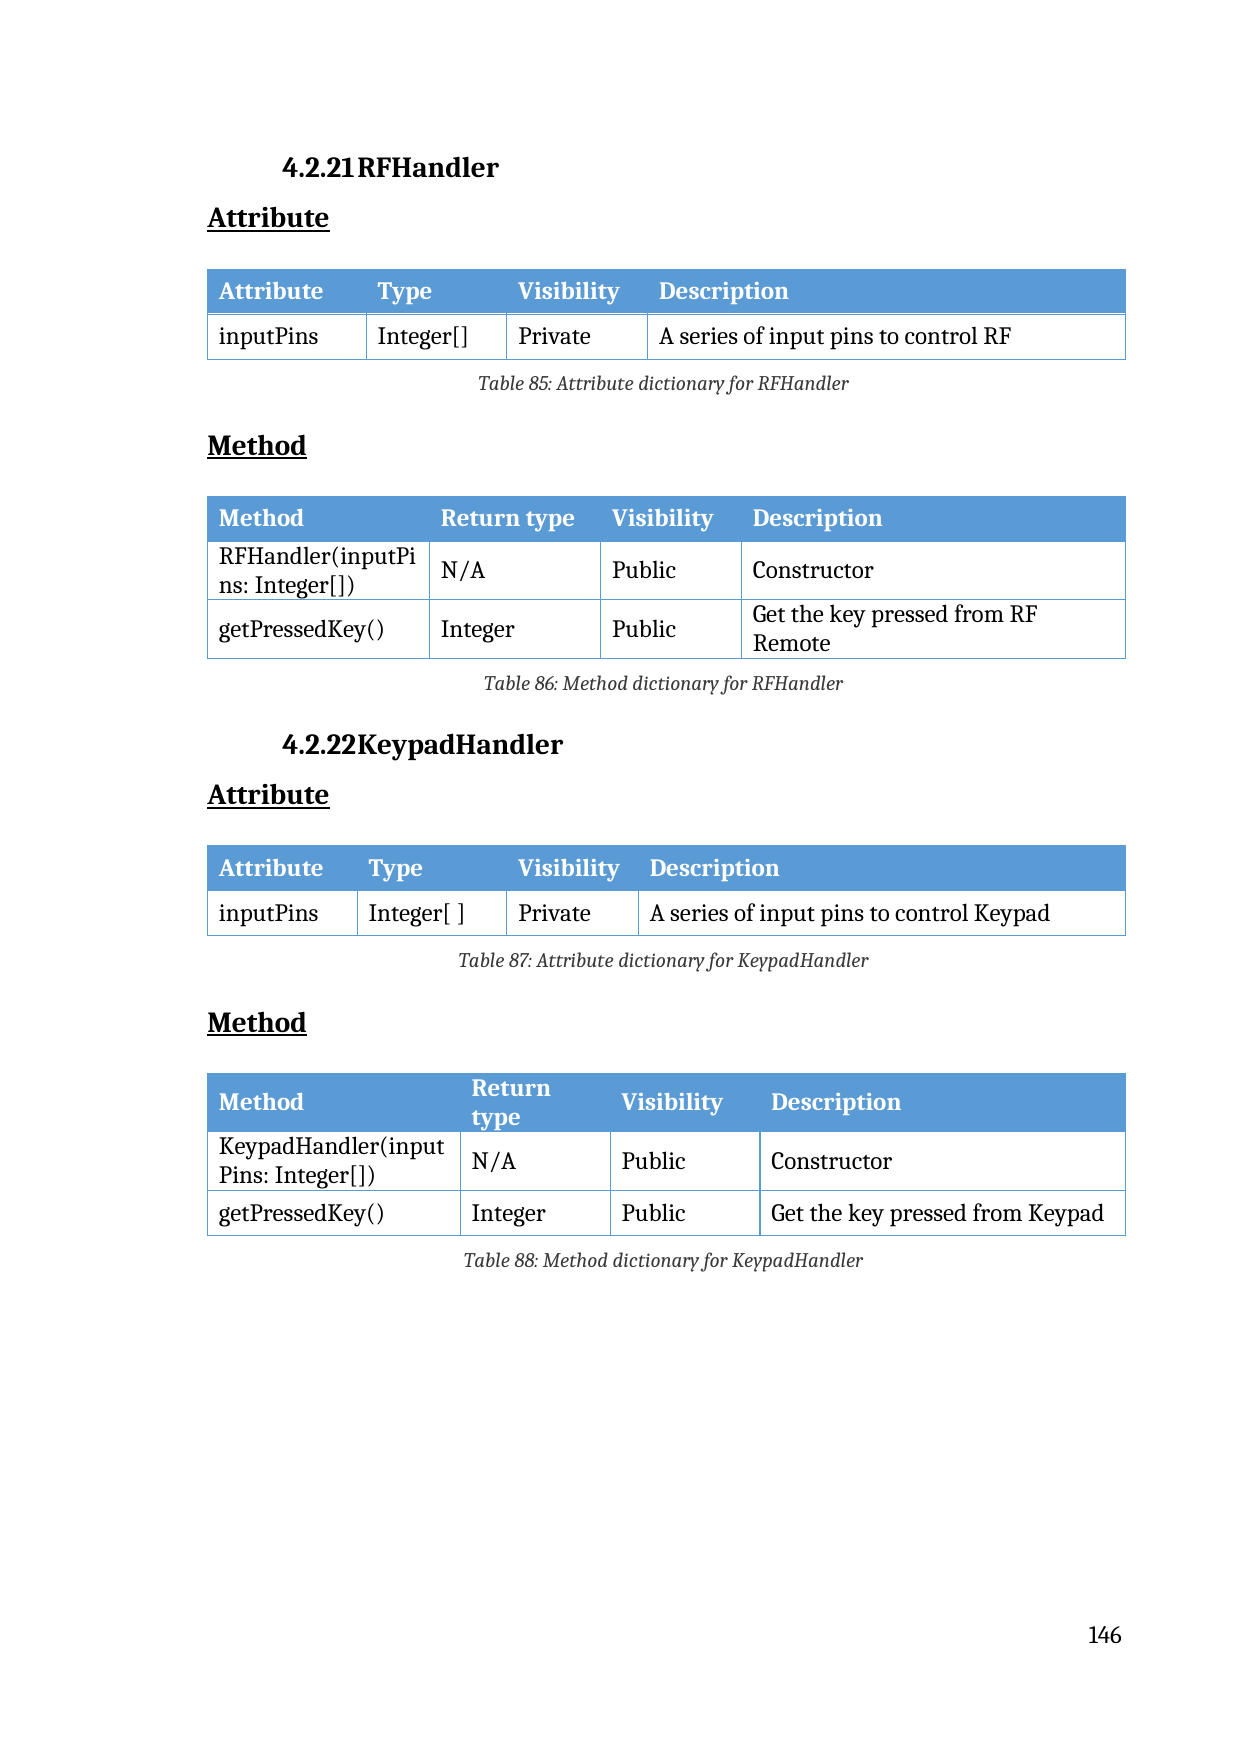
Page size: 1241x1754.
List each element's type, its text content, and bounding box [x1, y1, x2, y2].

text Attribute [207, 778, 1122, 812]
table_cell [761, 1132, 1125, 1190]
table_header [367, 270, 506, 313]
subtitle RFHandler [282, 151, 1122, 185]
text Table 85: Attribute dictionary for RFHandler [207, 372, 1122, 396]
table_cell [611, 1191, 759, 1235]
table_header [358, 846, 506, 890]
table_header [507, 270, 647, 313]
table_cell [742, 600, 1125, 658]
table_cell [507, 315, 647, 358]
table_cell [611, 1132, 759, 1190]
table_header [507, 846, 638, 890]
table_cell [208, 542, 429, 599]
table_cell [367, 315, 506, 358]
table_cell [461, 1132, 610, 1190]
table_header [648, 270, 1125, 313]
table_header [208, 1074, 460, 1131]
text Attribute [207, 201, 1122, 235]
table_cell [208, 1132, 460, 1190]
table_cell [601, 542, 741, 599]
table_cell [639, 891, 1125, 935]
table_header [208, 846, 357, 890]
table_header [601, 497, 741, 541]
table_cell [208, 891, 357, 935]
text Table 88: Method dictionary for KeypadHandler [207, 1248, 1122, 1272]
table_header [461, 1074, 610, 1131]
text Method [207, 429, 1122, 462]
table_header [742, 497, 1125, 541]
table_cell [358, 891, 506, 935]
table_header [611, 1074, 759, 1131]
text Method [207, 1006, 1122, 1039]
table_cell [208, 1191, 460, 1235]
text Table 86: Method dictionary for RFHandler [207, 671, 1122, 695]
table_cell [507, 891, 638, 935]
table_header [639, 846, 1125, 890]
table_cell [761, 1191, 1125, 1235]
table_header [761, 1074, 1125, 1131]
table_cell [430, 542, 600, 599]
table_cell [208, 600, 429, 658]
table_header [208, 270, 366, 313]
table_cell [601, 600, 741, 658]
subtitle KeypadHandler [282, 728, 1122, 762]
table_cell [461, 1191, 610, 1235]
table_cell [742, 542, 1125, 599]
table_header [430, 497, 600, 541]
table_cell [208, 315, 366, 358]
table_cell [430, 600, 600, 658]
text Table 87: Attribute dictionary for KeypadHandler [207, 949, 1122, 973]
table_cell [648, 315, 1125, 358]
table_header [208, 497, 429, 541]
